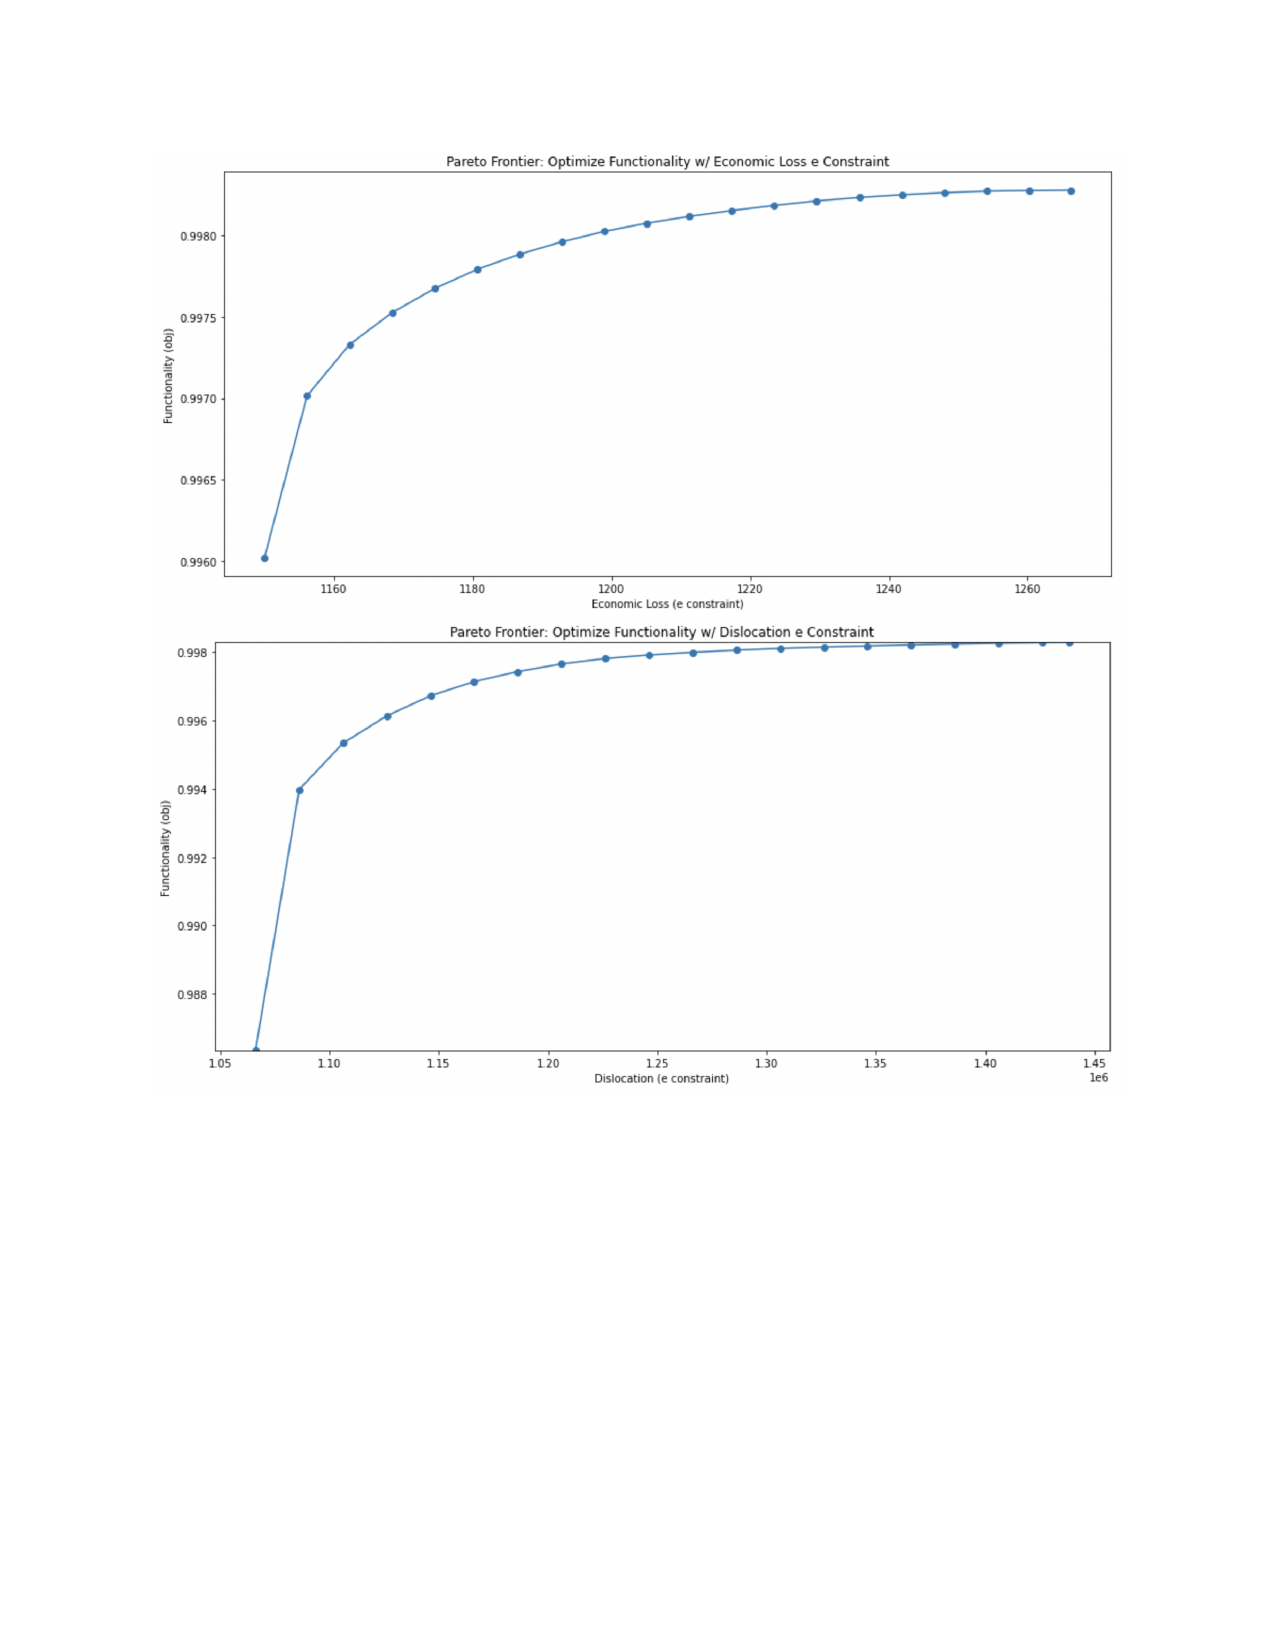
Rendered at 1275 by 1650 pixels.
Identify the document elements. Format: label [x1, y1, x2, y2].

picture [150, 150, 1125, 1094]
